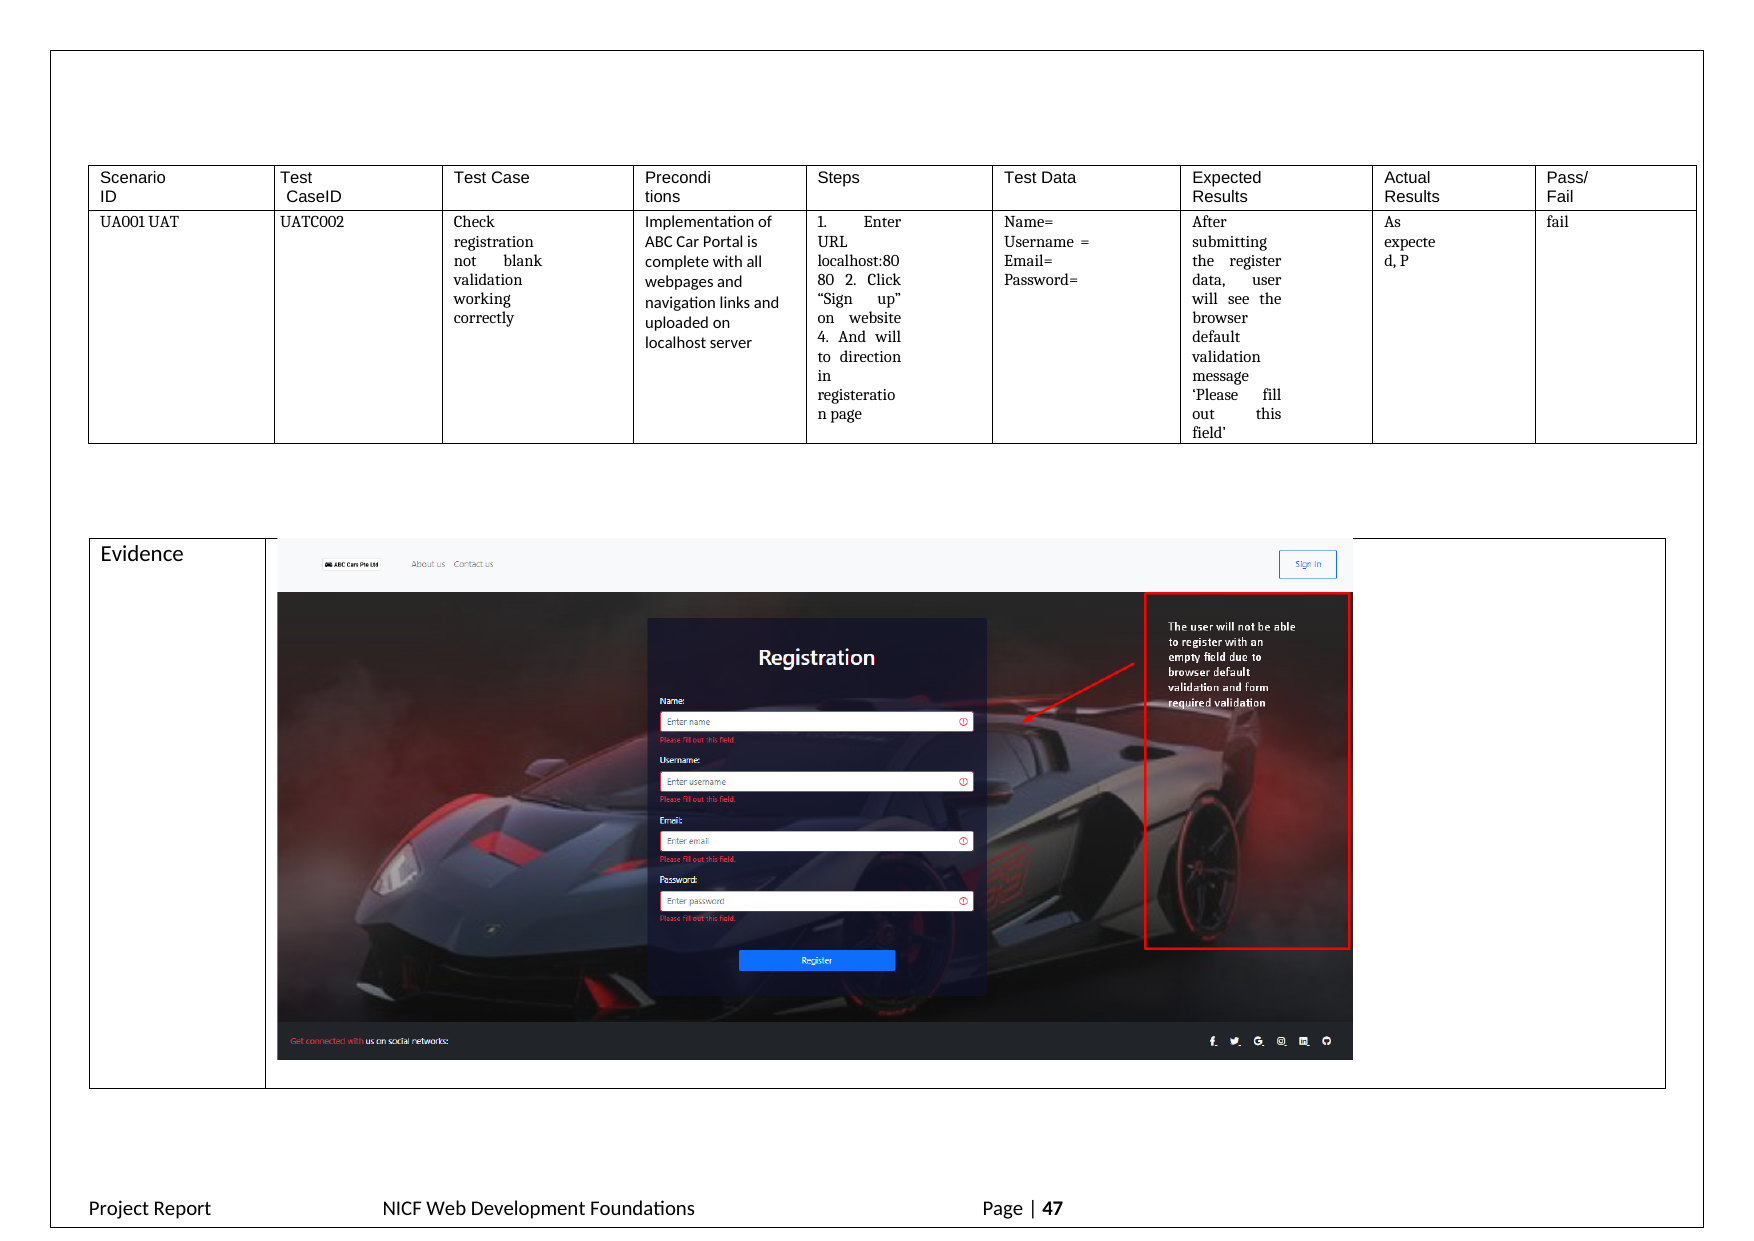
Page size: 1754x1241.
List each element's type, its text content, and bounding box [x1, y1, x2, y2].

table_header Evidence [90, 539, 265, 1087]
table_cell As expected, P [1373, 211, 1535, 443]
table_header Actual Results [1373, 166, 1535, 210]
table_cell UA001 UAT [89, 211, 274, 443]
table_header Expected Results [1181, 166, 1372, 210]
picture [277, 538, 1353, 1060]
table_header Pass/Fail [1536, 166, 1696, 210]
table_cell 1. Enter URL localhost:8080 2. Click “Sign up” on website 4. And will to direction in registeration page [807, 211, 992, 443]
table_header Test Data [993, 166, 1180, 210]
table_cell UATC002 [275, 211, 442, 443]
table_cell Implementation of ABC Car Portal is complete with all webpages and navigation links and uploaded on localhost server [634, 211, 806, 443]
table_header Preconditions [634, 166, 806, 210]
table_cell fail [1536, 211, 1696, 443]
table_cell Check registration not blank validation working correctly [443, 211, 633, 443]
table_header [266, 539, 1665, 1087]
table_header Scenario ID [89, 166, 274, 210]
table_cell Name= Username = Email= Password= [993, 211, 1180, 443]
table_header Test Case [443, 166, 633, 210]
table_header Steps [807, 166, 992, 210]
table_cell After submitting the register data, user will see the browser default validation message ‘Please fill out this field’ [1181, 211, 1372, 443]
table_header Test CaseID [275, 166, 442, 210]
